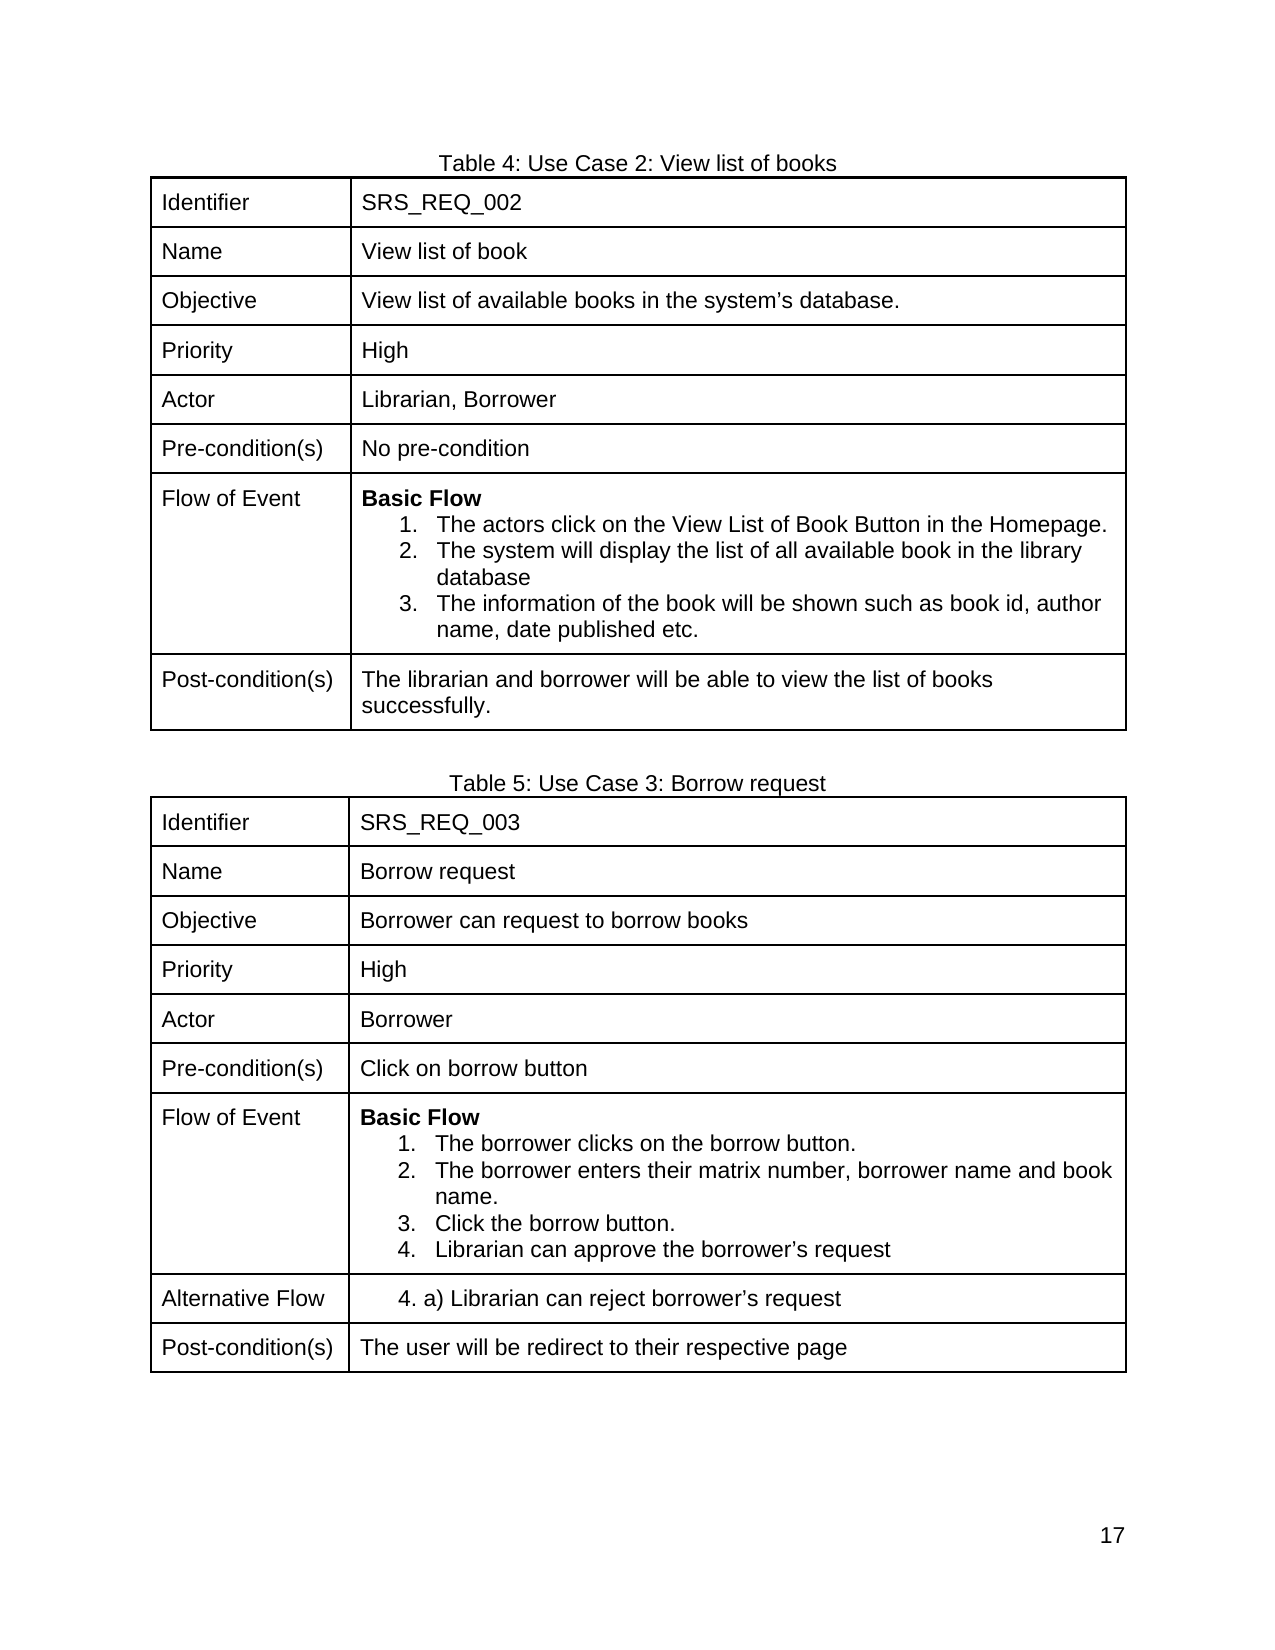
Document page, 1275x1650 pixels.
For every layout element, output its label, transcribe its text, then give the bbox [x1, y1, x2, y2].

table_header SRS_REQ_002 [352, 179, 1125, 226]
table_cell High [352, 326, 1125, 373]
table_cell Priority [152, 326, 350, 373]
table_cell Post-condition(s) [152, 1324, 348, 1371]
table_cell The user will be redirect to their respective page [350, 1324, 1125, 1371]
table_cell Basic Flow The actors click on the View List of Book Button in the Homepage. The system will display the list of all available book in the library database The information of the book will be shown such as book id, author name, date published etc. [352, 474, 1125, 653]
table_cell Actor [152, 376, 350, 423]
table_cell Actor [152, 995, 348, 1042]
table_header Identifier [152, 798, 348, 845]
table_cell Objective [152, 277, 350, 324]
table_cell The librarian and borrower will be able to view the list of books successfully. [352, 655, 1125, 729]
table_cell Alternative Flow [152, 1275, 348, 1322]
table_cell Borrower [350, 995, 1125, 1042]
text Table 4: Use Case 2: View list of books [150, 150, 1125, 176]
table_cell Librarian, Borrower [352, 376, 1125, 423]
table_cell Flow of Event [152, 1094, 348, 1273]
table_cell Pre-condition(s) [152, 425, 350, 472]
table_cell High [350, 946, 1125, 993]
table_cell Post-condition(s) [152, 655, 350, 729]
table_cell Name [152, 847, 348, 894]
table_cell Borrow request [350, 847, 1125, 894]
table_cell Basic Flow The borrower clicks on the borrow button. The borrower enters their matrix number, borrower name and book name. Click the borrow button. Librarian can approve the borrower’s request [350, 1094, 1125, 1273]
table_cell View list of available books in the system’s database. [352, 277, 1125, 324]
table_cell Click on borrow button [350, 1044, 1125, 1092]
table_cell 4. a) Librarian can reject borrower’s request [350, 1275, 1125, 1322]
table_header Identifier [152, 179, 350, 226]
table_cell Name [152, 228, 350, 275]
table_cell Flow of Event [152, 474, 350, 653]
table_cell Objective [152, 897, 348, 944]
text Table 5: Use Case 3: Borrow request [150, 769, 1125, 796]
table_cell Pre-condition(s) [152, 1044, 348, 1092]
table_cell Borrower can request to borrow books [350, 897, 1125, 944]
table_cell View list of book [352, 228, 1125, 275]
table_header SRS_REQ_003 [350, 798, 1125, 845]
table_cell Priority [152, 946, 348, 993]
table_cell No pre-condition [352, 425, 1125, 472]
